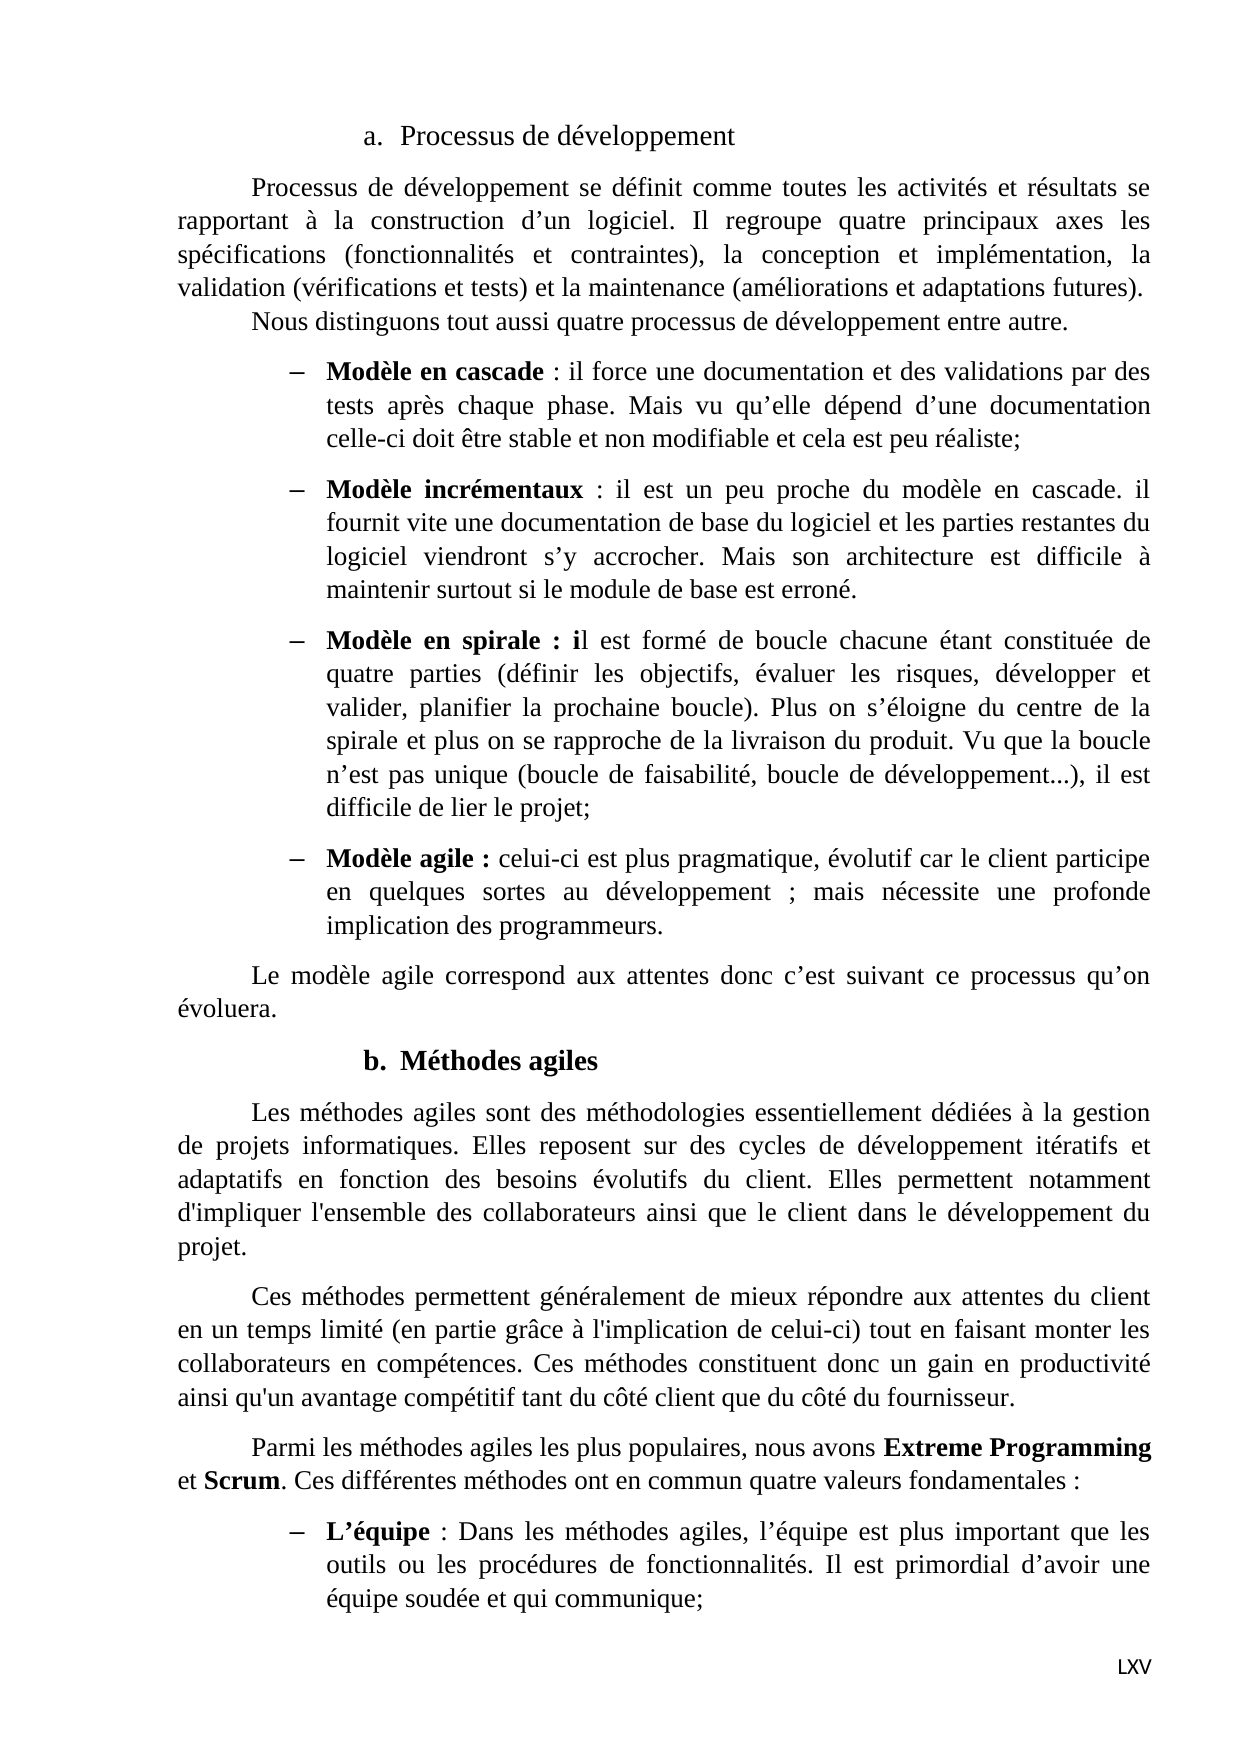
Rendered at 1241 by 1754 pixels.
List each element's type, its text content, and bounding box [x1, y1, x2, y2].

list Modèle en cascade : il force une documentation et des validations par des tests après chaque phase. Mais vu qu’elle dépend d’une documentation celle-ci doit être stable et non modifiable et cela est peu réaliste; [289, 355, 1152, 454]
text Le modèle agile correspond aux attentes donc c’est suivant ce processus qu’on évoluera. [177, 959, 1152, 1024]
text Processus de développement se définit comme toutes les activités et résultats se rapportant à la construction d’un logiciel. Il regroupe quatre principaux axes les spécifications (fonctionnalités et contraintes), la conception et implémentation, la validation (vérifications et tests) et la maintenance (améliorations et adaptations futures). Nous distinguons tout aussi quatre processus de développement entre autre. [177, 171, 1152, 336]
list Processus de développement [363, 118, 1152, 152]
list Méthodes agiles [363, 1043, 1152, 1076]
list L’équipe : Dans les méthodes agiles, l’équipe est plus important que les outils ou les procédures de fonctionnalités. Il est primordial d’avoir une équipe soudée et qui communique; [289, 1514, 1152, 1613]
text Parmi les méthodes agiles les plus populaires, nous avons Extreme Programming et Scrum. Ces différentes méthodes ont en commun quatre valeurs fondamentales : [177, 1431, 1152, 1496]
list Modèle incrémentaux : il est un peu proche du modèle en cascade. il fournit vite une documentation de base du logiciel et les parties restantes du logiciel viendront s’y accrocher. Mais son architecture est difficile à maintenir surtout si le module de base est erroné. [289, 473, 1152, 604]
list Modèle en spirale : il est formé de boucle chacune étant constituée de quatre parties (définir les objectifs, évaluer les risques, développer et valider, planifier la prochaine boucle). Plus on s’éloigne du centre de la spirale et plus on se rapproche de la livraison du produit. Vu que la boucle n’est pas unique (boucle de faisabilité, boucle de développement...), il est difficile de lier le projet; [289, 624, 1152, 823]
text Ces méthodes permettent généralement de mieux répondre aux attentes du client en un temps limité (en partie grâce à l'implication de celui-ci) tout en faisant monter les collaborateurs en compétences. Ces méthodes constituent donc un gain en productivité ainsi qu'un avantage compétitif tant du côté client que du côté du fournisseur. [177, 1280, 1152, 1412]
list Modèle agile : celui-ci est plus pragmatique, évolutif car le client participe en quelques sortes au développement ; mais nécessite une profonde implication des programmeurs. [289, 842, 1152, 940]
text Les méthodes agiles sont des méthodologies essentiellement dédiées à la gestion de projets informatiques. Elles reposent sur des cycles de développement itératifs et adaptatifs en fonction des besoins évolutifs du client. Elles permettent notamment d'impliquer l'ensemble des collaborateurs ainsi que le client dans le développement du projet. [177, 1096, 1152, 1261]
